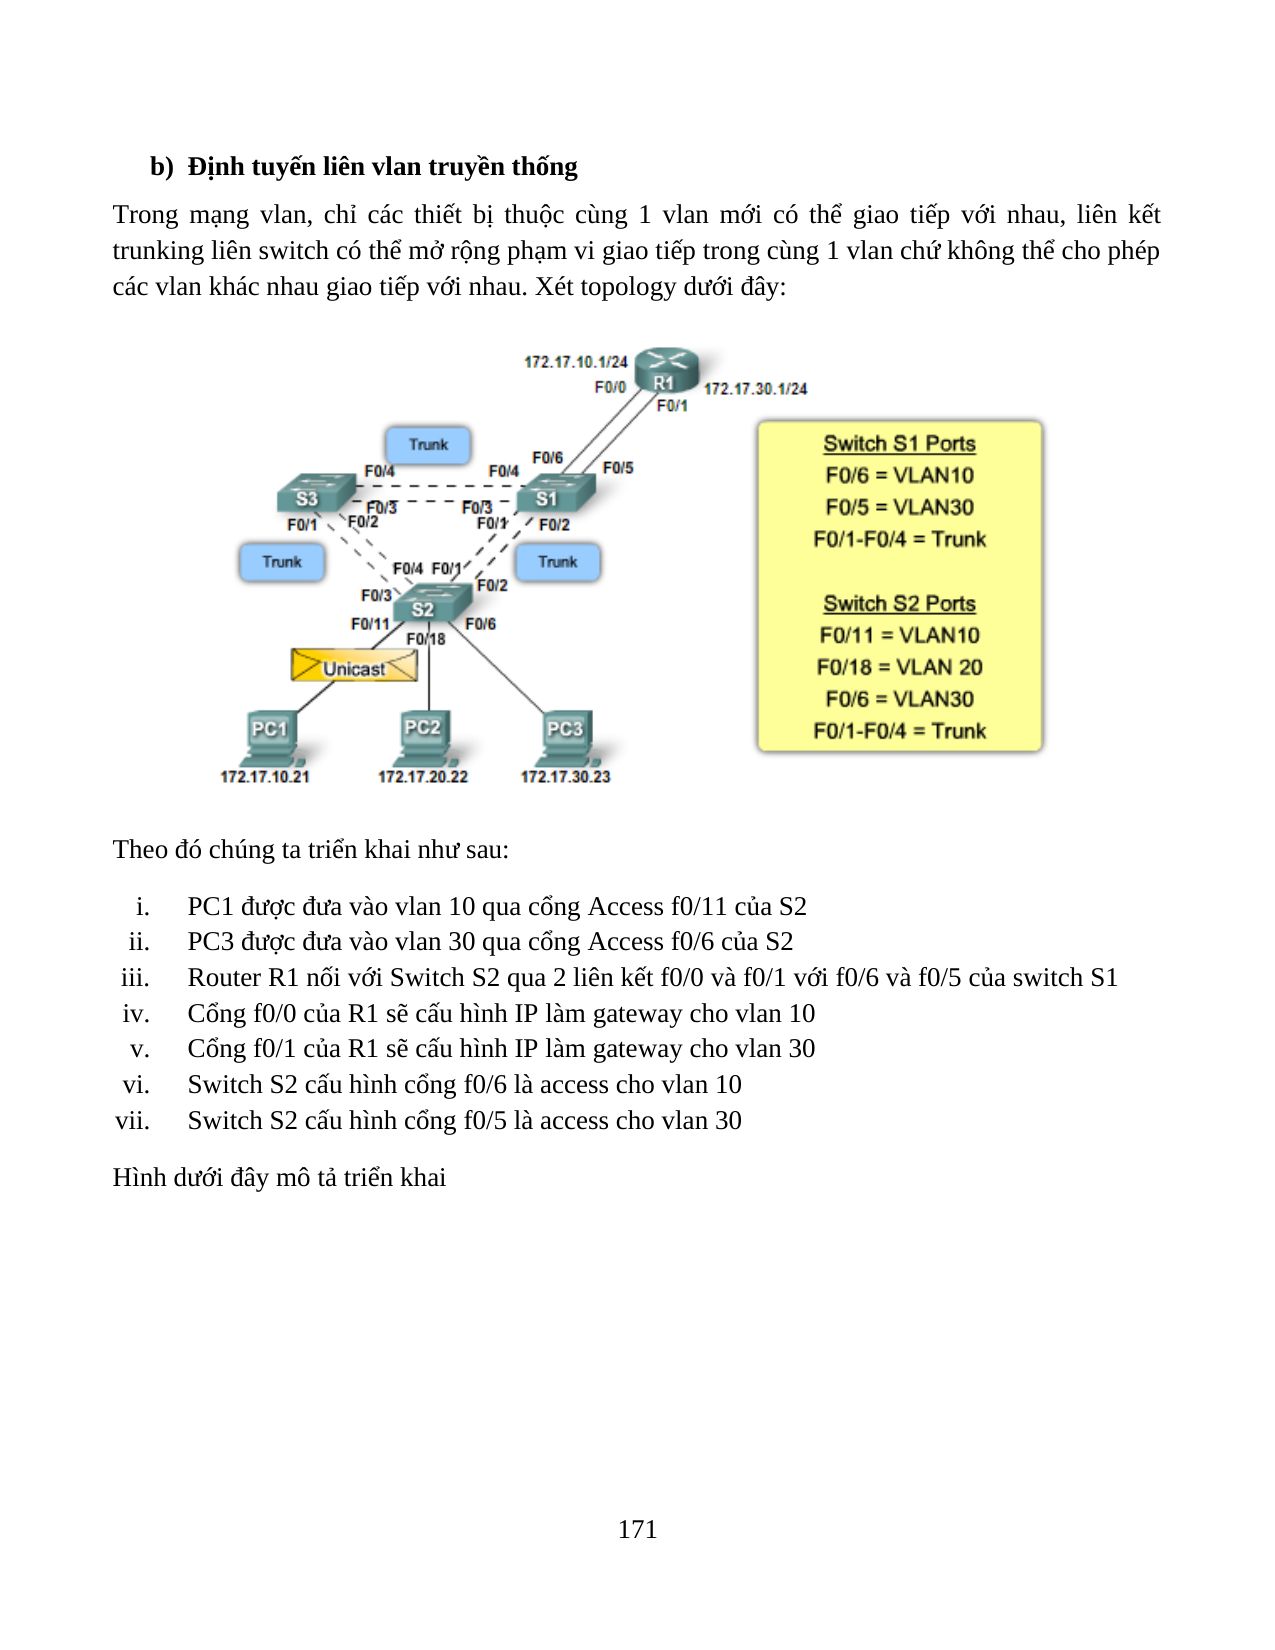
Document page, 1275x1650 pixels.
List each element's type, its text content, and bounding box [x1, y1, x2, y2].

subtitle Định tuyến liên vlan truyền thống [150, 150, 1162, 181]
list Cổng f0/0 của R1 sẽ cấu hình IP làm gateway cho vlan 10 [150, 997, 1162, 1028]
list Switch S2 cấu hình cổng f0/6 là access cho vlan 10 [150, 1068, 1162, 1099]
list PC3 được đưa vào vlan 30 qua cổng Access f0/6 của S2 [150, 925, 1162, 957]
list Cổng f0/1 của R1 sẽ cấu hình IP làm gateway cho vlan 30 [150, 1033, 1162, 1064]
text Hình dưới đây mô tả triển khai [112, 1161, 1162, 1192]
list Switch S2 cấu hình cổng f0/5 là access cho vlan 30 [150, 1104, 1162, 1135]
text Theo đó chúng ta triển khai như sau: [112, 833, 1162, 864]
picture [207, 326, 1068, 808]
text Trong mạng vlan, chỉ các thiết bị thuộc cùng 1 vlan mới có thể giao tiếp với nhau, liên kết trunking liên switch có thể mở rộng phạm vi giao tiếp trong cùng 1 vlan chứ không thể cho phép các vlan khác nhau giao tiếp với nhau. Xét topology dưới đây: [112, 198, 1162, 301]
list PC1 được đưa vào vlan 10 qua cổng Access f0/11 của S2 [150, 890, 1162, 921]
list Router R1 nối với Switch S2 qua 2 liên kết f0/0 và f0/1 với f0/6 và f0/5 của switch S1 [150, 961, 1162, 992]
